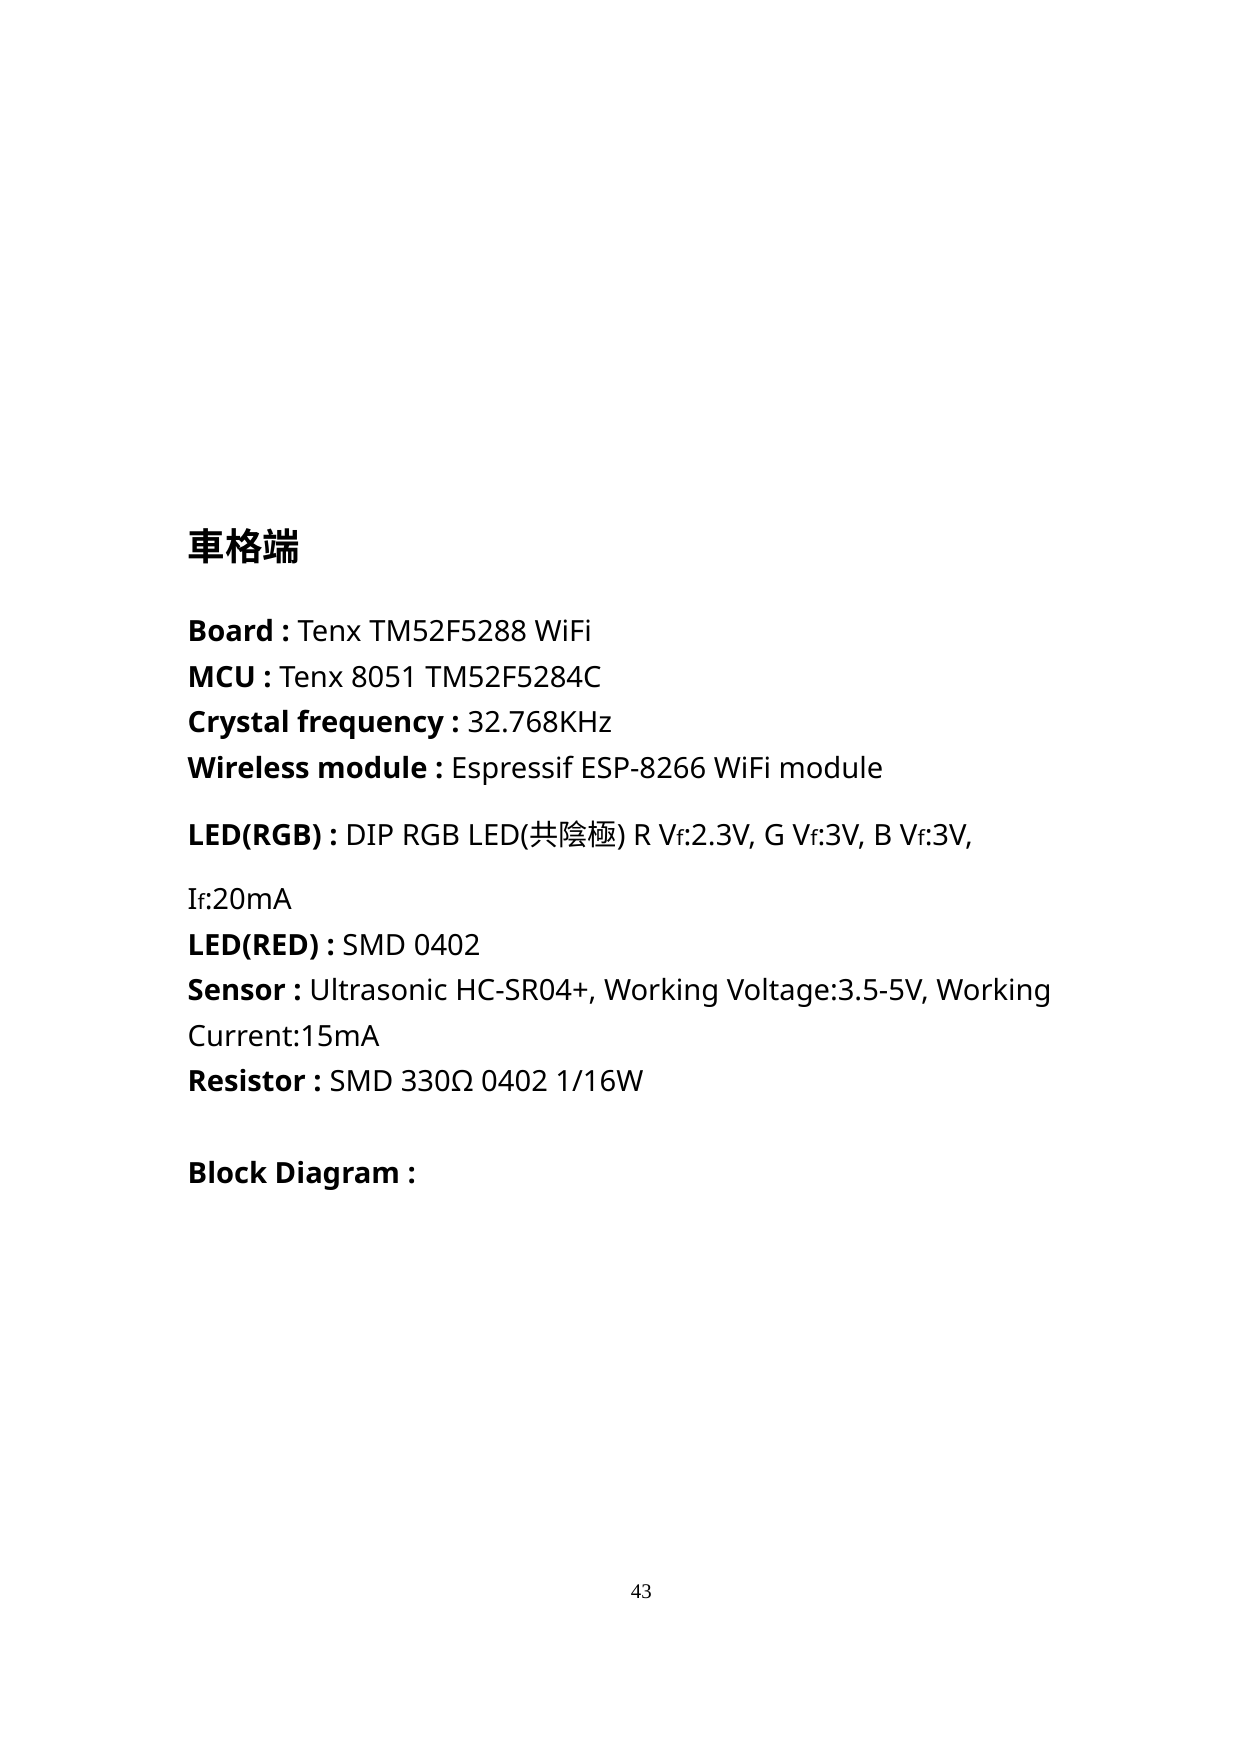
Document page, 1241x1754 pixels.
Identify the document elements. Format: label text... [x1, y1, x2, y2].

text Sensor : Ultrasonic HC-SR04+, Working Voltage:3.5-5V, Working Current:15mA [187, 969, 1053, 1055]
text 車格端 [187, 504, 1053, 583]
text MCU : Tenx 8051 TM52F5284C [187, 656, 1053, 696]
text Block Diagram : [187, 1152, 1053, 1192]
text Resistor : SMD 330Ω 0402 1/16W [187, 1061, 1053, 1100]
text Wireless module : Espressif ESP-8266 WiFi module [187, 747, 1053, 787]
text LED(RGB) : DIP RGB LED(共陰極) R Vf:2.3V, G Vf:3V, B Vf:3V, If:20mA [187, 793, 1053, 918]
text LED(RED) : SMD 0402 [187, 924, 1053, 963]
text Crystal frequency : 32.768KHz [187, 702, 1053, 741]
text Board : Tenx TM52F5288 WiFi [187, 610, 1053, 650]
